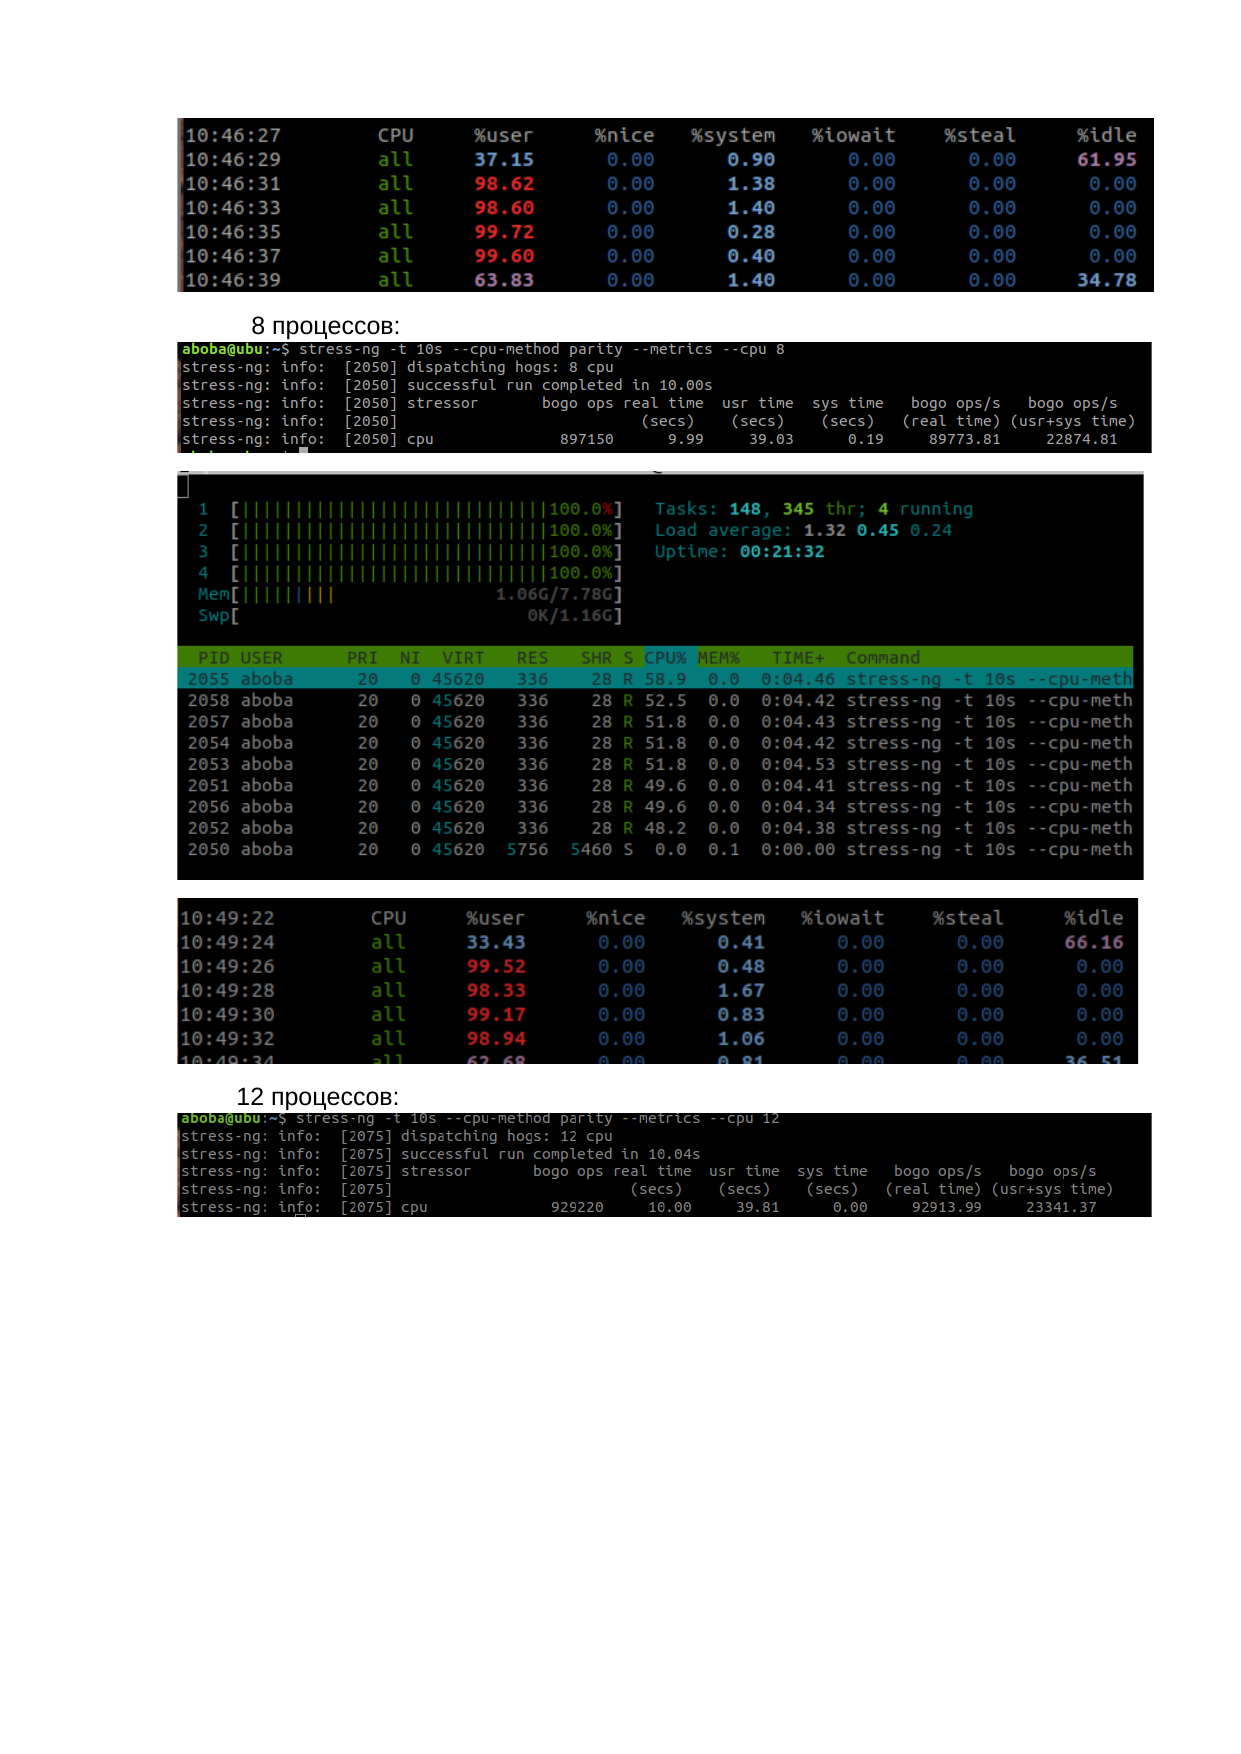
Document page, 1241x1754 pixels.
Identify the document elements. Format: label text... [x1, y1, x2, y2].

picture [177, 118, 1154, 292]
picture [177, 898, 1139, 1064]
picture [177, 342, 1152, 453]
subtitle 12 процессов: [177, 1082, 1152, 1111]
subtitle 8 процессов: [177, 311, 1152, 340]
picture [177, 1113, 1152, 1217]
picture [177, 471, 1144, 880]
